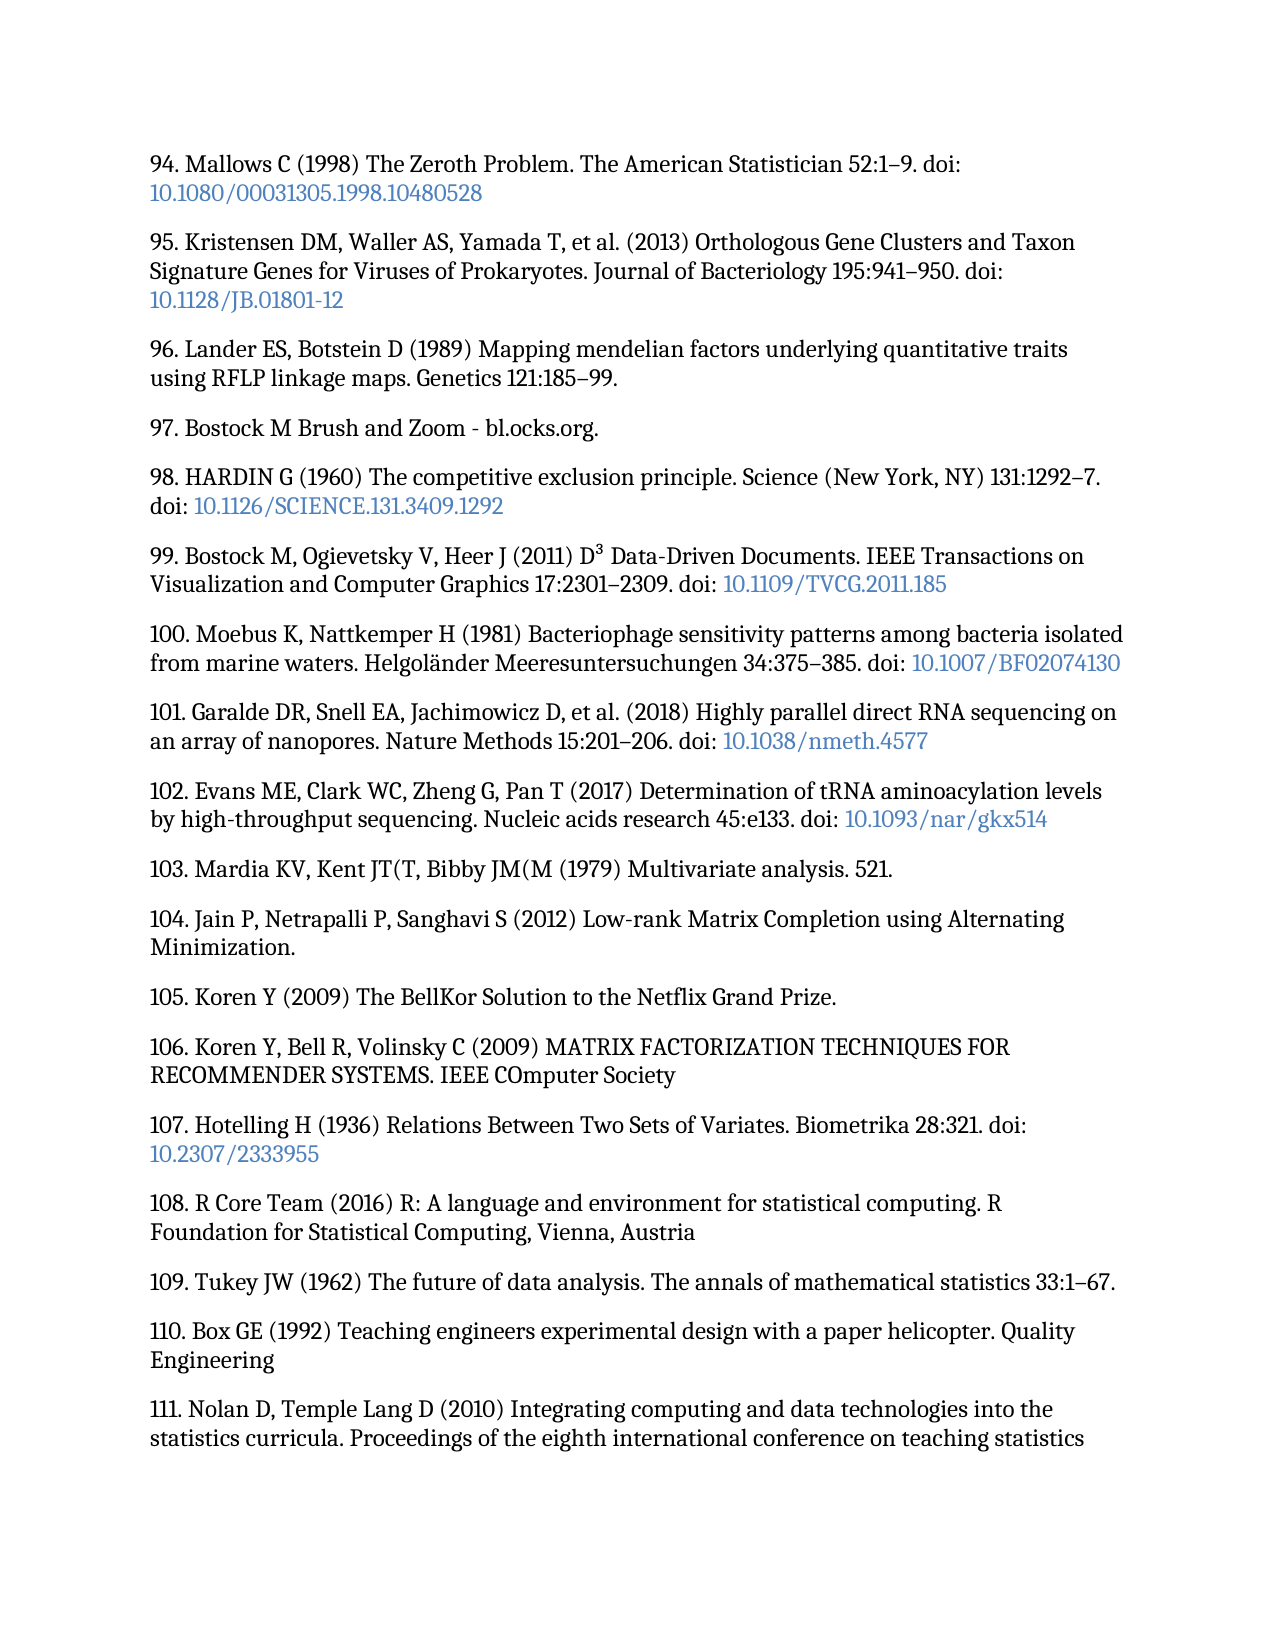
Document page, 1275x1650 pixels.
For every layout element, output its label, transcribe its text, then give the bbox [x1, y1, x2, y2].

text 94. Mallows C (1998) The Zeroth Problem. The American Statistician 52:1–9. doi: 10.1080/00031305.1998.10480528 [150, 150, 1125, 207]
text 96. Lander ES, Botstein D (1989) Mapping mendelian factors underlying quantitative traits using RFLP linkage maps. Genetics 121:185–99. [150, 335, 1125, 393]
text 99. Bostock M, Ogievetsky V, Heer J (2011) D³ Data-Driven Documents. IEEE Transactions on Visualization and Computer Graphics 17:2301–2309. doi: 10.1109/TVCG.2011.185 [150, 542, 1125, 599]
text 103. Mardia KV, Kent JT(T, Bibby JM(M (1979) Multivariate analysis. 521. [150, 855, 1125, 884]
text 110. Box GE (1992) Teaching engineers experimental design with a paper helicopter. Quality Engineering [150, 1317, 1125, 1374]
text 109. Tukey JW (1962) The future of data analysis. The annals of mathematical statistics 33:1–67. [150, 1267, 1125, 1296]
text 101. Garalde DR, Snell EA, Jachimowicz D, et al. (2018) Highly parallel direct RNA sequencing on an array of nanopores. Nature Methods 15:201–206. doi: 10.1038/nmeth.4577 [150, 698, 1125, 756]
text 102. Evans ME, Clark WC, Zheng G, Pan T (2017) Determination of tRNA aminoacylation levels by high-throughput sequencing. Nucleic acids research 45:e133. doi: 10.1093/nar/gkx514 [150, 777, 1125, 834]
text 97. Bostock M Brush and Zoom - bl.ocks.org. [150, 414, 1125, 442]
text 95. Kristensen DM, Waller AS, Yamada T, et al. (2013) Orthologous Gene Clusters and Taxon Signature Genes for Viruses of Prokaryotes. Journal of Bacteriology 195:941–950. doi: 10.1128/JB.01801-12 [150, 228, 1125, 314]
text 104. Jain P, Netrapalli P, Sanghavi S (2012) Low-rank Matrix Completion using Alternating Minimization. [150, 904, 1125, 962]
text 105. Koren Y (2009) The BellKor Solution to the Netflix Grand Prize. [150, 983, 1125, 1012]
text 111. Nolan D, Temple Lang D (2010) Integrating computing and data technologies into the statistics curricula. Proceedings of the eighth international conference on teaching statistics [150, 1395, 1125, 1453]
text 100. Moebus K, Nattkemper H (1981) Bacteriophage sensitivity patterns among bacteria isolated from marine waters. Helgoländer Meeresuntersuchungen 34:375–385. doi: 10.1007/BF02074130 [150, 620, 1125, 677]
text 108. R Core Team (2016) R: A language and environment for statistical computing. R Foundation for Statistical Computing, Vienna, Austria [150, 1189, 1125, 1247]
text 106. Koren Y, Bell R, Volinsky C (2009) MATRIX FACTORIZATION TECHNIQUES FOR RECOMMENDER SYSTEMS. IEEE COmputer Society [150, 1032, 1125, 1090]
text 107. Hotelling H (1936) Relations Between Two Sets of Variates. Biometrika 28:321. doi: 10.2307/2333955 [150, 1111, 1125, 1168]
text 98. HARDIN G (1960) The competitive exclusion principle. Science (New York, NY) 131:1292–7. doi: 10.1126/SCIENCE.131.3409.1292 [150, 463, 1125, 521]
